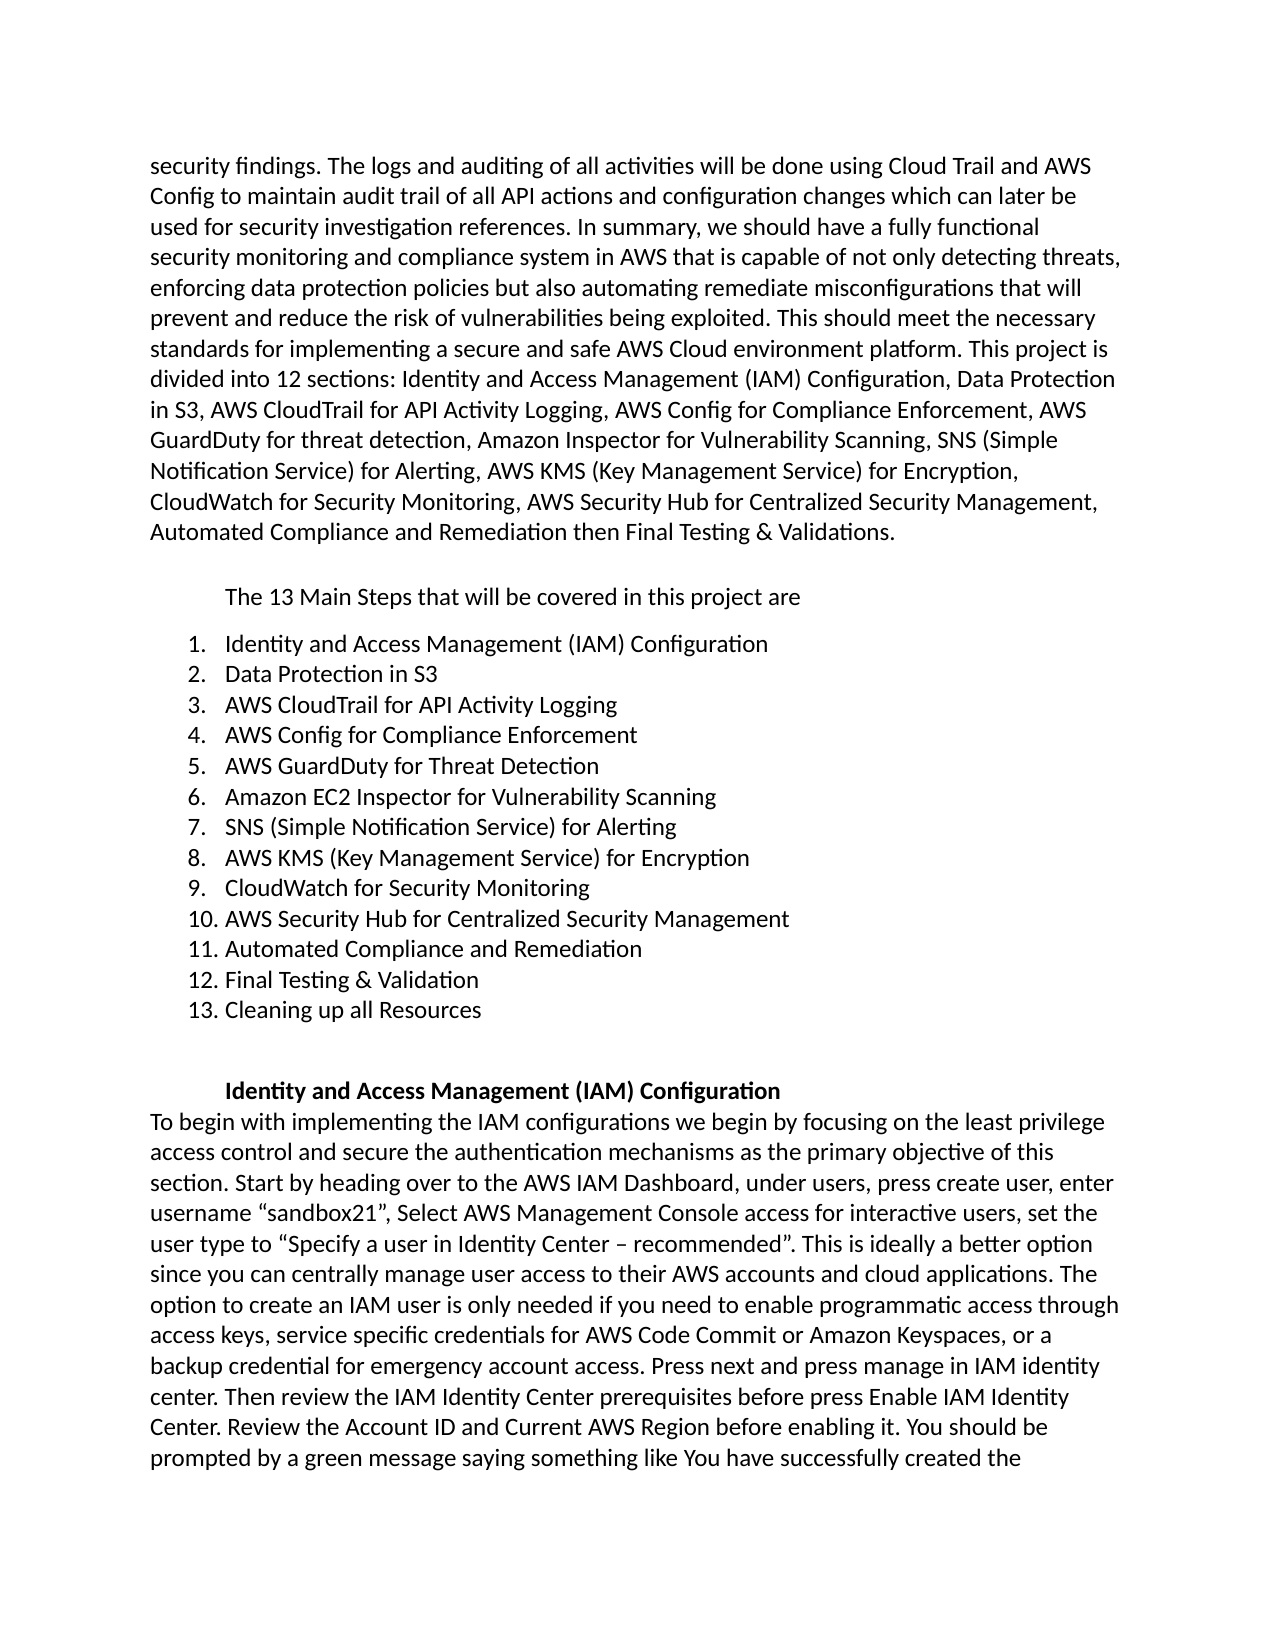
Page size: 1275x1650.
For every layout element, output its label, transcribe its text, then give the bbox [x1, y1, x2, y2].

list SNS (Simple Notification Service) for Alerting [187, 811, 1125, 842]
list AWS Security Hub for Centralized Security Management [187, 903, 1125, 933]
list Identity and Access Management (IAM) Configuration [187, 628, 1125, 658]
list Cleaning up all Resources [187, 994, 1125, 1025]
list AWS CloudTrail for API Activity Logging [187, 689, 1125, 719]
list CloudWatch for Security Monitoring [187, 872, 1125, 903]
list Data Protection in S3 [187, 658, 1125, 689]
list AWS KMS (Key Management Service) for Encryption [187, 842, 1125, 872]
text Identity and Access Management (IAM) Configuration [150, 1076, 1125, 1106]
list AWS Config for Compliance Enforcement [187, 719, 1125, 750]
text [150, 1106, 1125, 1472]
list Automated Compliance and Remediation [187, 933, 1125, 964]
list Final Testing & Validation [187, 964, 1125, 994]
list AWS GuardDuty for Threat Detection [187, 750, 1125, 781]
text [150, 150, 1125, 547]
text The 13 Main Steps that will be covered in this project are [150, 581, 1125, 611]
list Amazon EC2 Inspector for Vulnerability Scanning [187, 781, 1125, 811]
